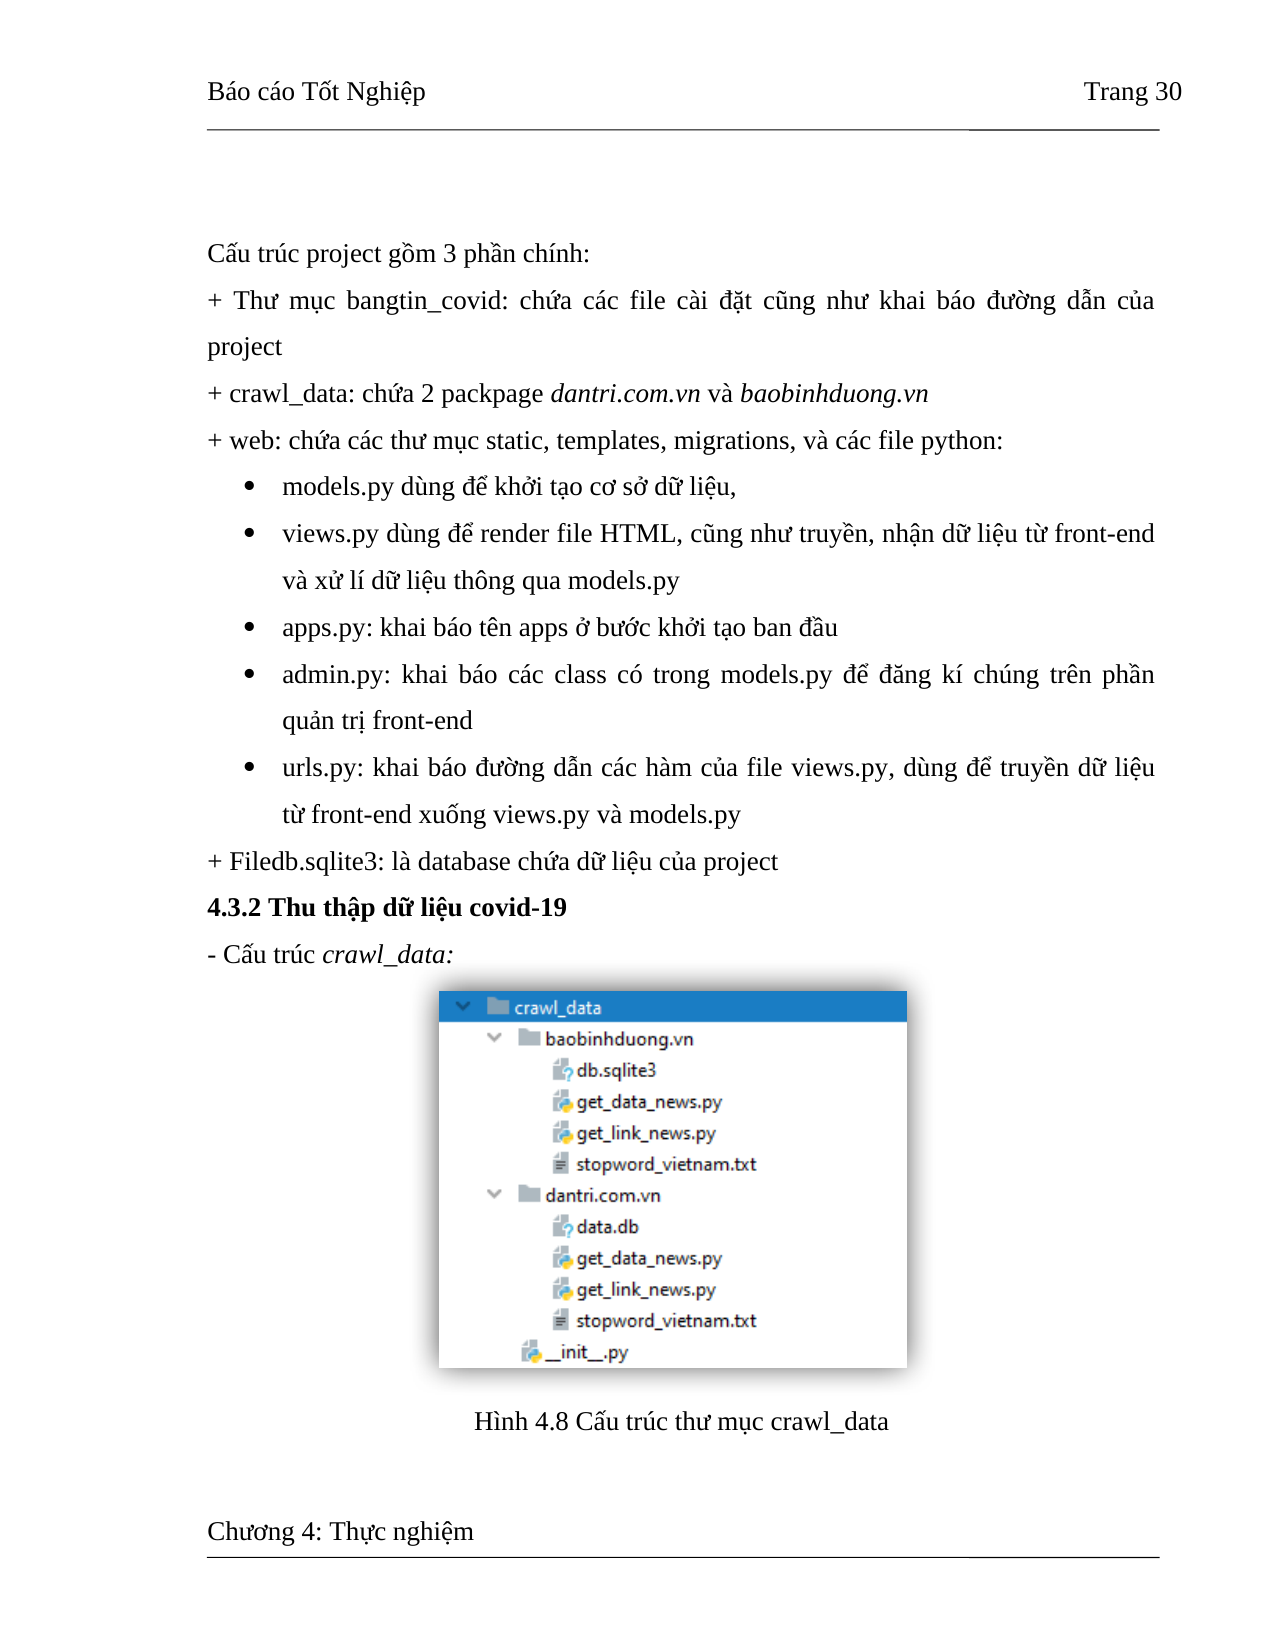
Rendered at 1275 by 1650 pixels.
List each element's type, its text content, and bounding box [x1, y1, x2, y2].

list models.py dùng để khởi tạo cơ sở dữ liệu, [244, 471, 1156, 502]
text + web: chứa các thư mục static, templates, migrations, và các file python: [207, 424, 1156, 455]
text + Filedb.sqlite3: là database chứa dữ liệu của project [207, 844, 1156, 876]
text 4.3.2 Thu thập dữ liệu covid-19 [207, 891, 1156, 922]
text + crawl_data: chứa 2 packpage dantri.com.vn và baobinhduong.vn [207, 377, 1156, 408]
list views.py dùng để render file HTML, cũng như truyền, nhận dữ liệu từ front-end và xử lí dữ liệu thông qua models.py [244, 517, 1156, 595]
text Cấu trúc project gồm 3 phần chính: [207, 237, 1156, 268]
text + Thư mục bangtin_covid: chứa các file cài đặt cũng như khai báo đường dẫn của project [207, 284, 1156, 362]
text - Cấu trúc crawl_data: [207, 938, 1156, 969]
list admin.py: khai báo các class có trong models.py để đăng kí chúng trên phần quản trị front-end [244, 658, 1156, 736]
list urls.py: khai báo đường dẫn các hàm của file views.py, dùng để truyền dữ liệu từ front-end xuống views.py và models.py [244, 751, 1156, 829]
list apps.py: khai báo tên apps ở bước khởi tạo ban đầu [244, 611, 1156, 642]
picture [439, 991, 907, 1368]
